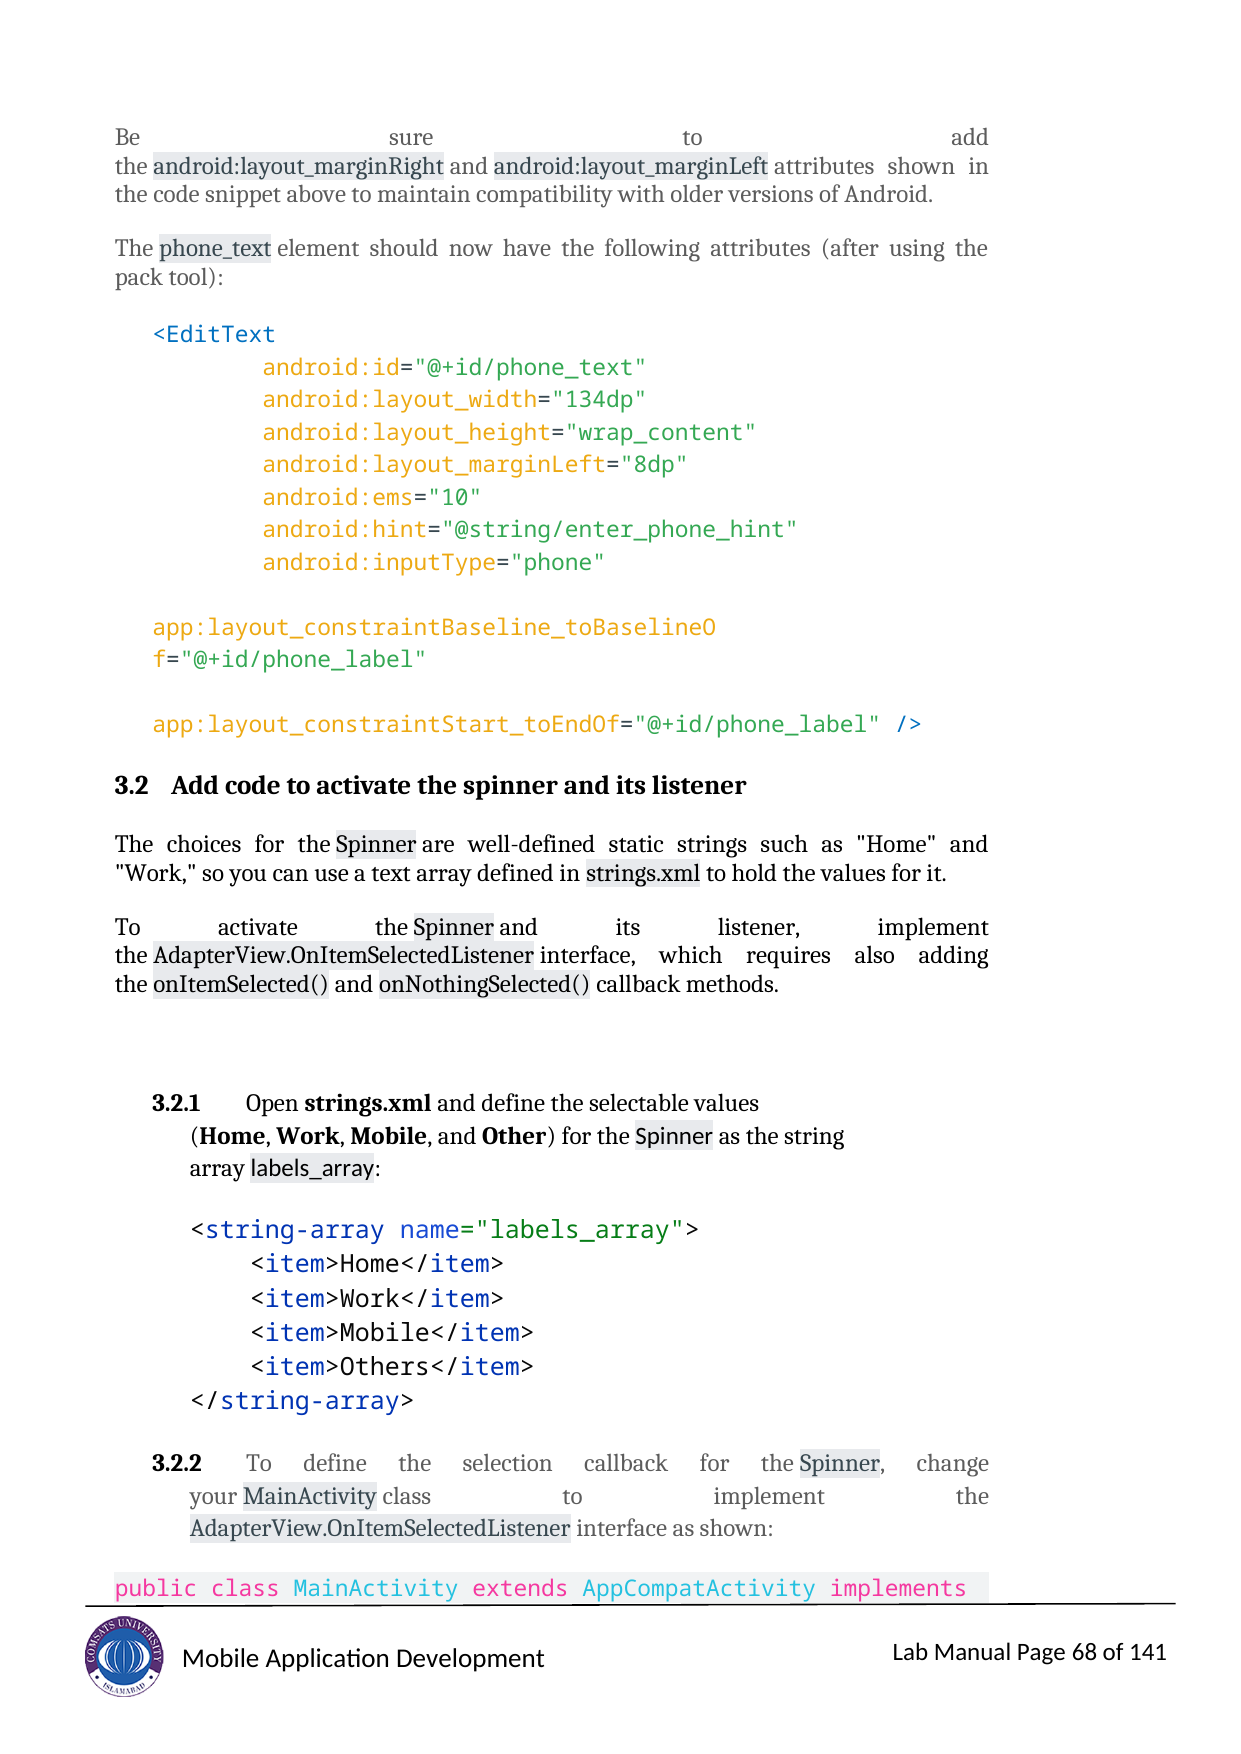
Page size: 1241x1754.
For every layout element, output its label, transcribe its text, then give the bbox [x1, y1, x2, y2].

picture [85, 1616, 165, 1697]
text To activate the Spinner and its listener, implement the AdapterView.OnItemSelectedListener interface, which requires also adding the onItemSelected() and onNothingSelected() callback methods. [114, 912, 989, 999]
text Be sure to add the android:layout_marginRight and android:layout_marginLeft attributes shown in the code snippet above to maintain compatibility with older versions of Android. [114, 123, 989, 209]
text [114, 1572, 989, 1603]
text <EditText android:id="@+id/phone_text" android:layout_width="134dp" android:layout_height="wrap_content" android:layout_marginLeft="8dp" android:ems="10" android:hint="@string/enter_phone_hint" android:inputType="phone" app:layout_constraintBaseline_toBaselineOf="@+id/phone_label" app:layout_constraintStart_toEndOf="@+id/phone_label" /> [152, 317, 989, 739]
list To define the selection callback for the Spinner, change your MainActivity class to implement the AdapterView.OnItemSelectedListener interface as shown: [152, 1446, 989, 1543]
text <string-array name="labels_array"> <item>Home</item> <item>Work</item> <item>Mobile</item> <item>Others</item> </string-array> [189, 1212, 989, 1416]
text The phone_text element should now have the following attributes (after using the pack tool): [114, 234, 989, 292]
text The choices for the Spinner are well-defined static strings such as "Home" and "Work," so you can use a text array defined in strings.xml to hold the values for it. [114, 830, 989, 887]
list Add code to activate the spinner and its listener [114, 768, 989, 801]
list Open strings.xml and define the selectable values (Home, Work, Mobile, and Other) for the Spinner as the string array labels_array: [152, 1085, 989, 1183]
